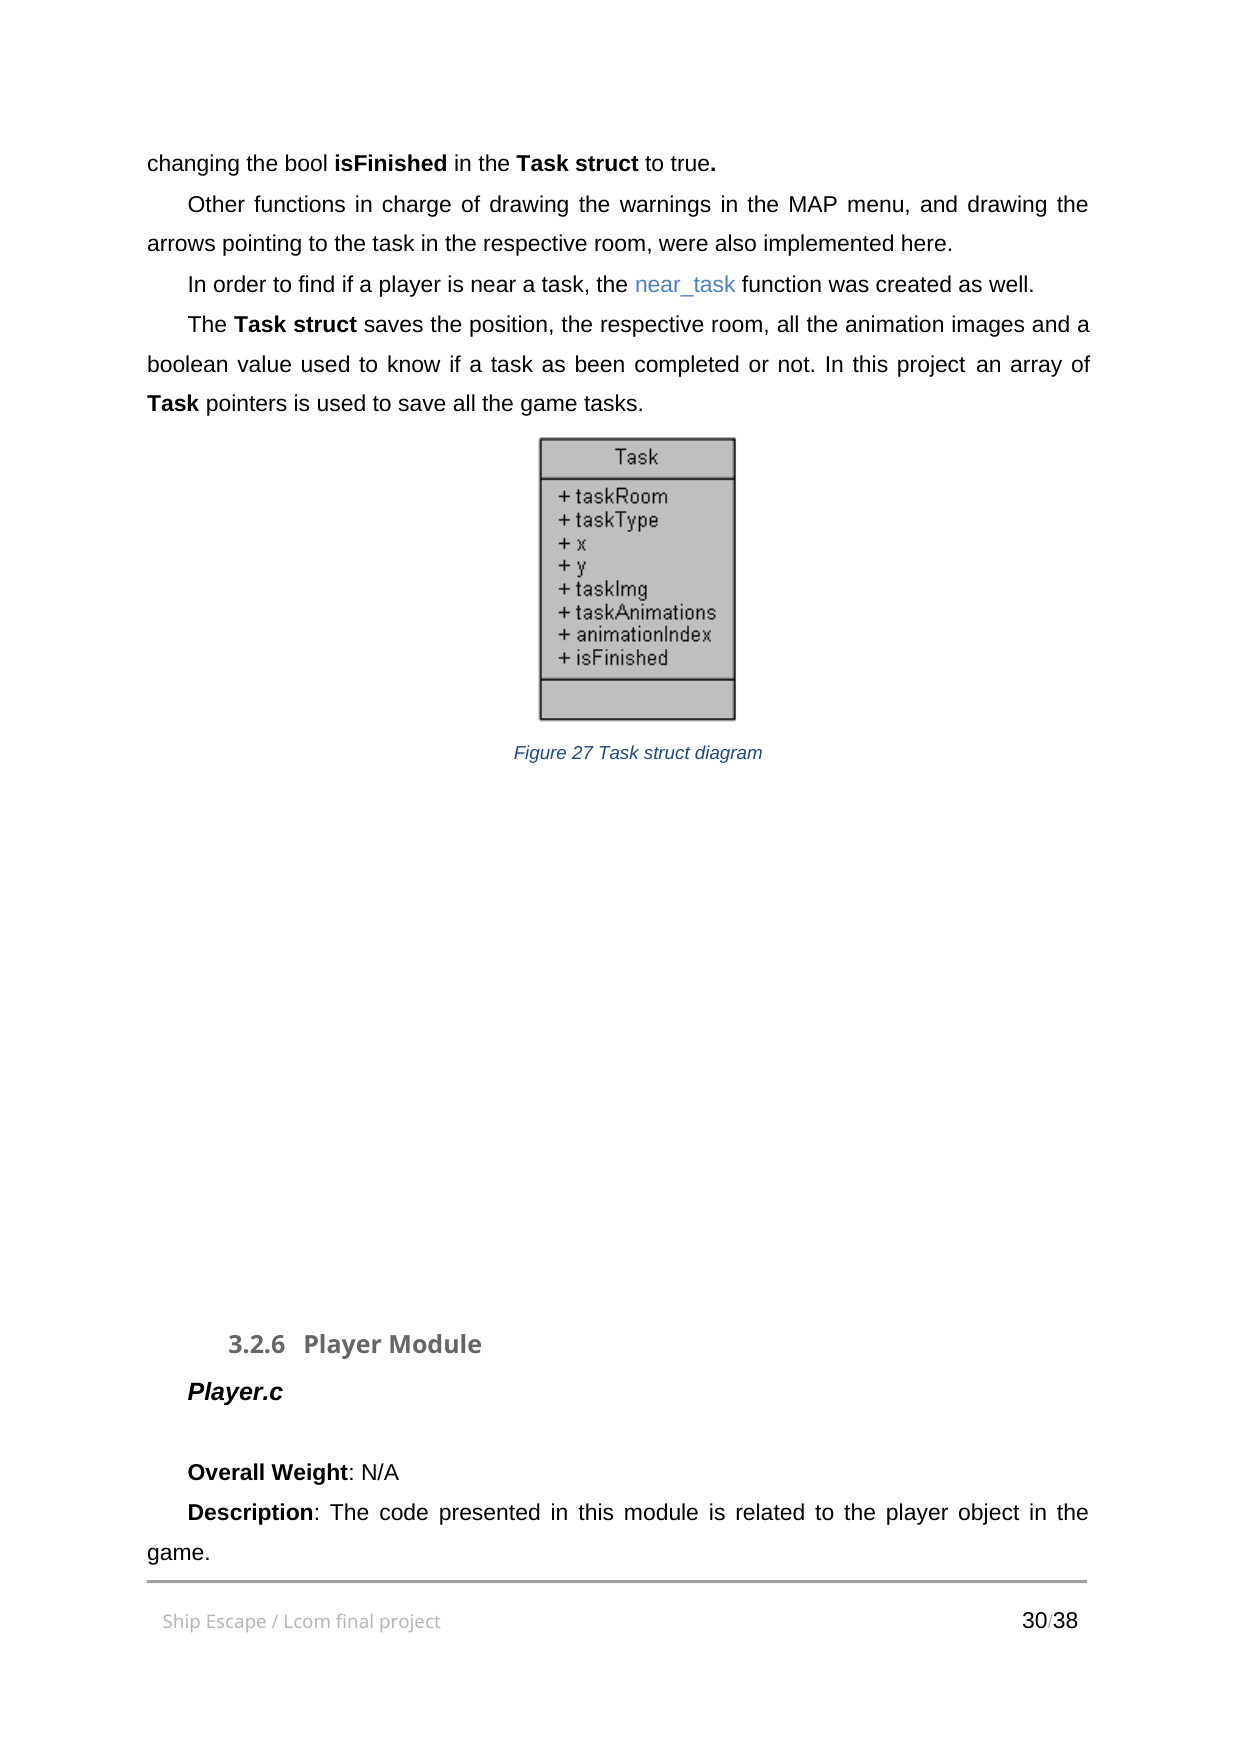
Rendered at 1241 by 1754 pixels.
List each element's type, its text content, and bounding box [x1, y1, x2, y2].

text The Task struct saves the position, the respective room, all the animation images and a boolean value used to know if a task as been completed or not. In this project an array of Task pointers is used to save all the game tasks. [147, 311, 1090, 416]
text Description: The code presented in this module is related to the player object in the game. [147, 1499, 1090, 1565]
text Figure 27 Task struct diagram [147, 742, 1090, 763]
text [147, 150, 1090, 176]
text In order to find if a player is near a task, the near_task function was created as well. [147, 271, 1090, 297]
text Other functions in charge of drawing the warnings in the MAP menu, and drawing the arrows pointing to the task in the respective room, were also implemented here. [147, 191, 1090, 256]
subtitle Player Module [228, 1326, 1090, 1360]
picture [531, 430, 747, 728]
text Overall Weight: N/A [147, 1458, 1090, 1485]
text Player.c [147, 1377, 1090, 1406]
